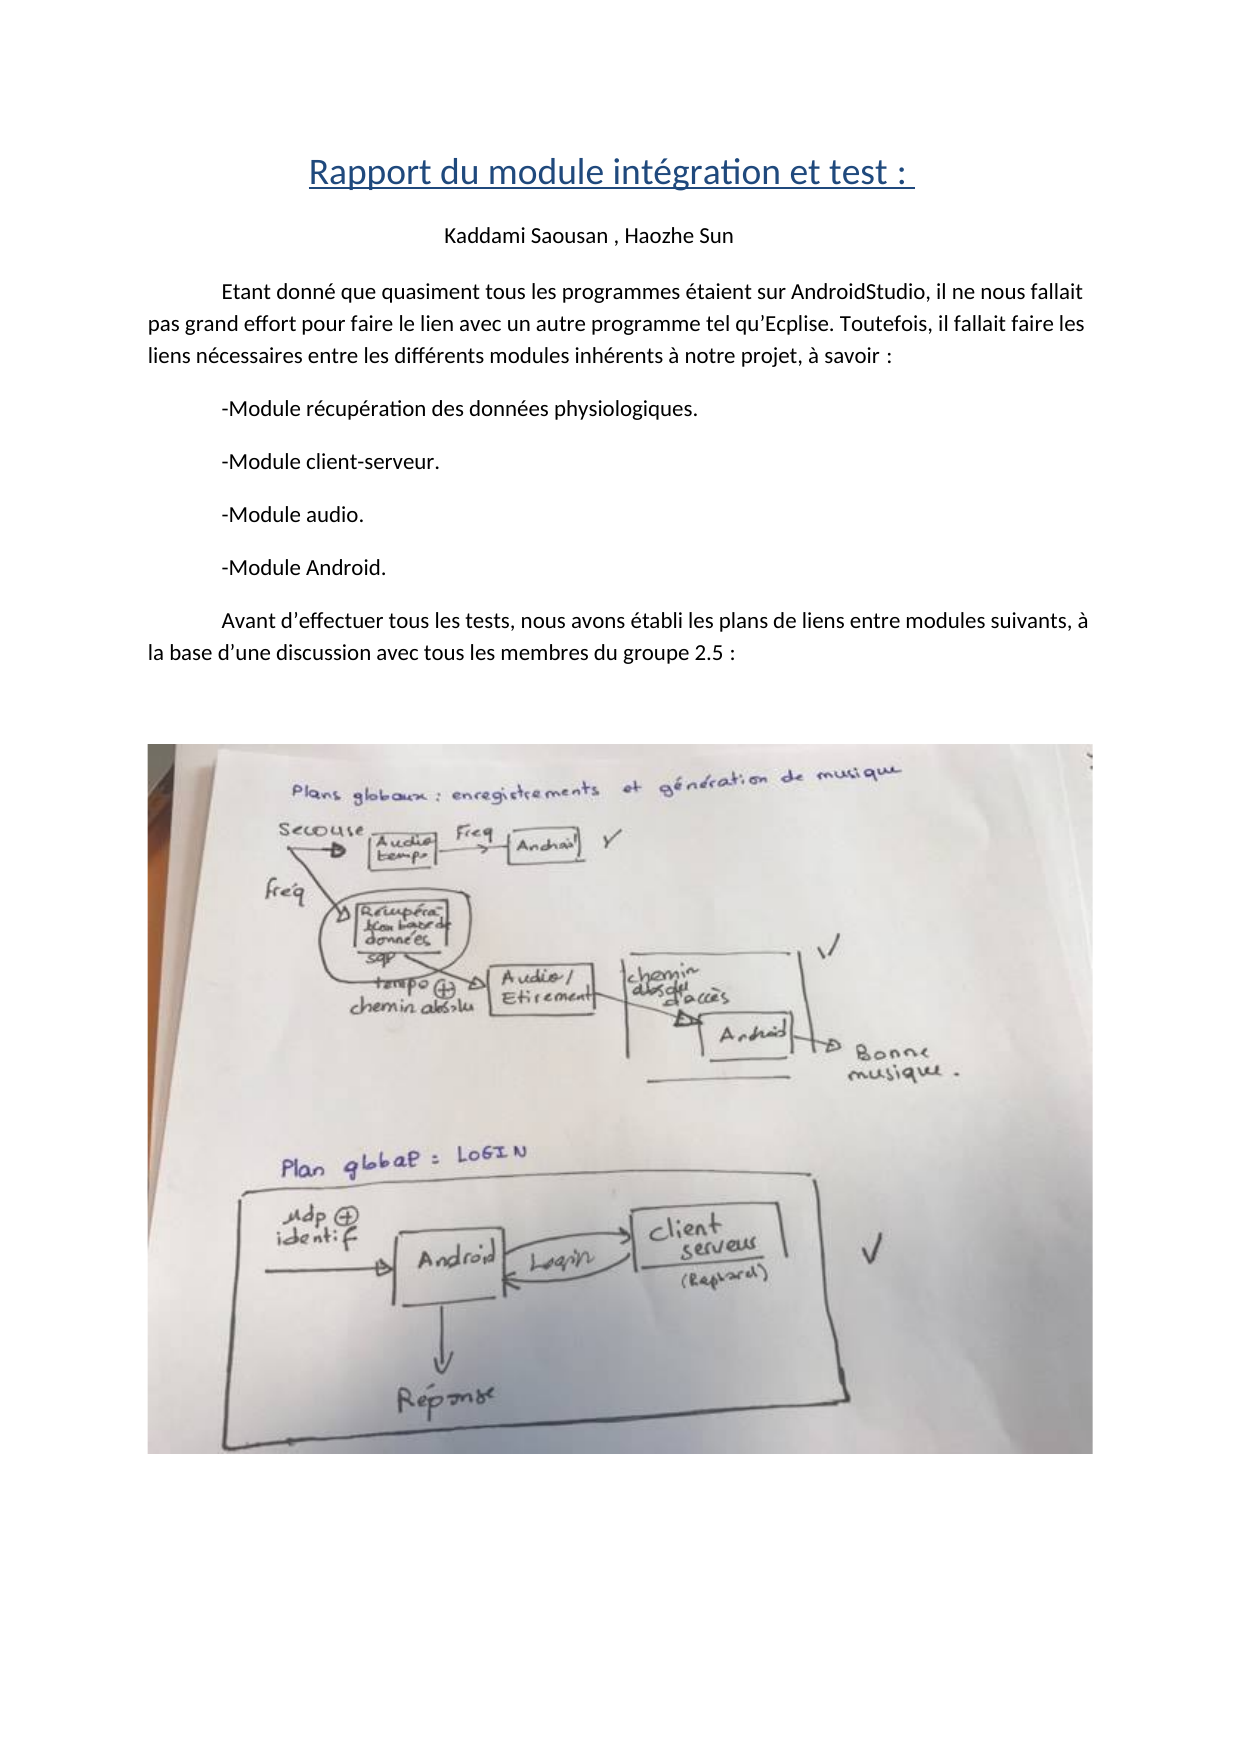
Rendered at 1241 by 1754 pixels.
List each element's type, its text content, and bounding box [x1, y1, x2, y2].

text Etant donné que quasiment tous les programmes étaient sur AndroidStudio, il ne nous fallait pas grand effort pour faire le lien avec un autre programme tel qu’Ecplise. Toutefois, il fallait faire les liens nécessaires entre les différents modules inhérents à notre projet, à savoir : [148, 277, 1093, 369]
text -Module client-serveur. [148, 447, 1093, 475]
text -Module Android. [148, 553, 1093, 581]
text Kaddami Saousan , Haozhe Sun [148, 221, 1093, 249]
picture [147, 744, 1093, 1454]
text Rapport du module intégration et test : [148, 148, 1093, 193]
text -Module audio. [148, 500, 1093, 528]
text Avant d’effectuer tous les tests, nous avons établi les plans de liens entre modules suivants, à la base d’une discussion avec tous les membres du groupe 2.5 : [148, 606, 1093, 667]
text -Module récupération des données physiologiques. [148, 394, 1093, 422]
